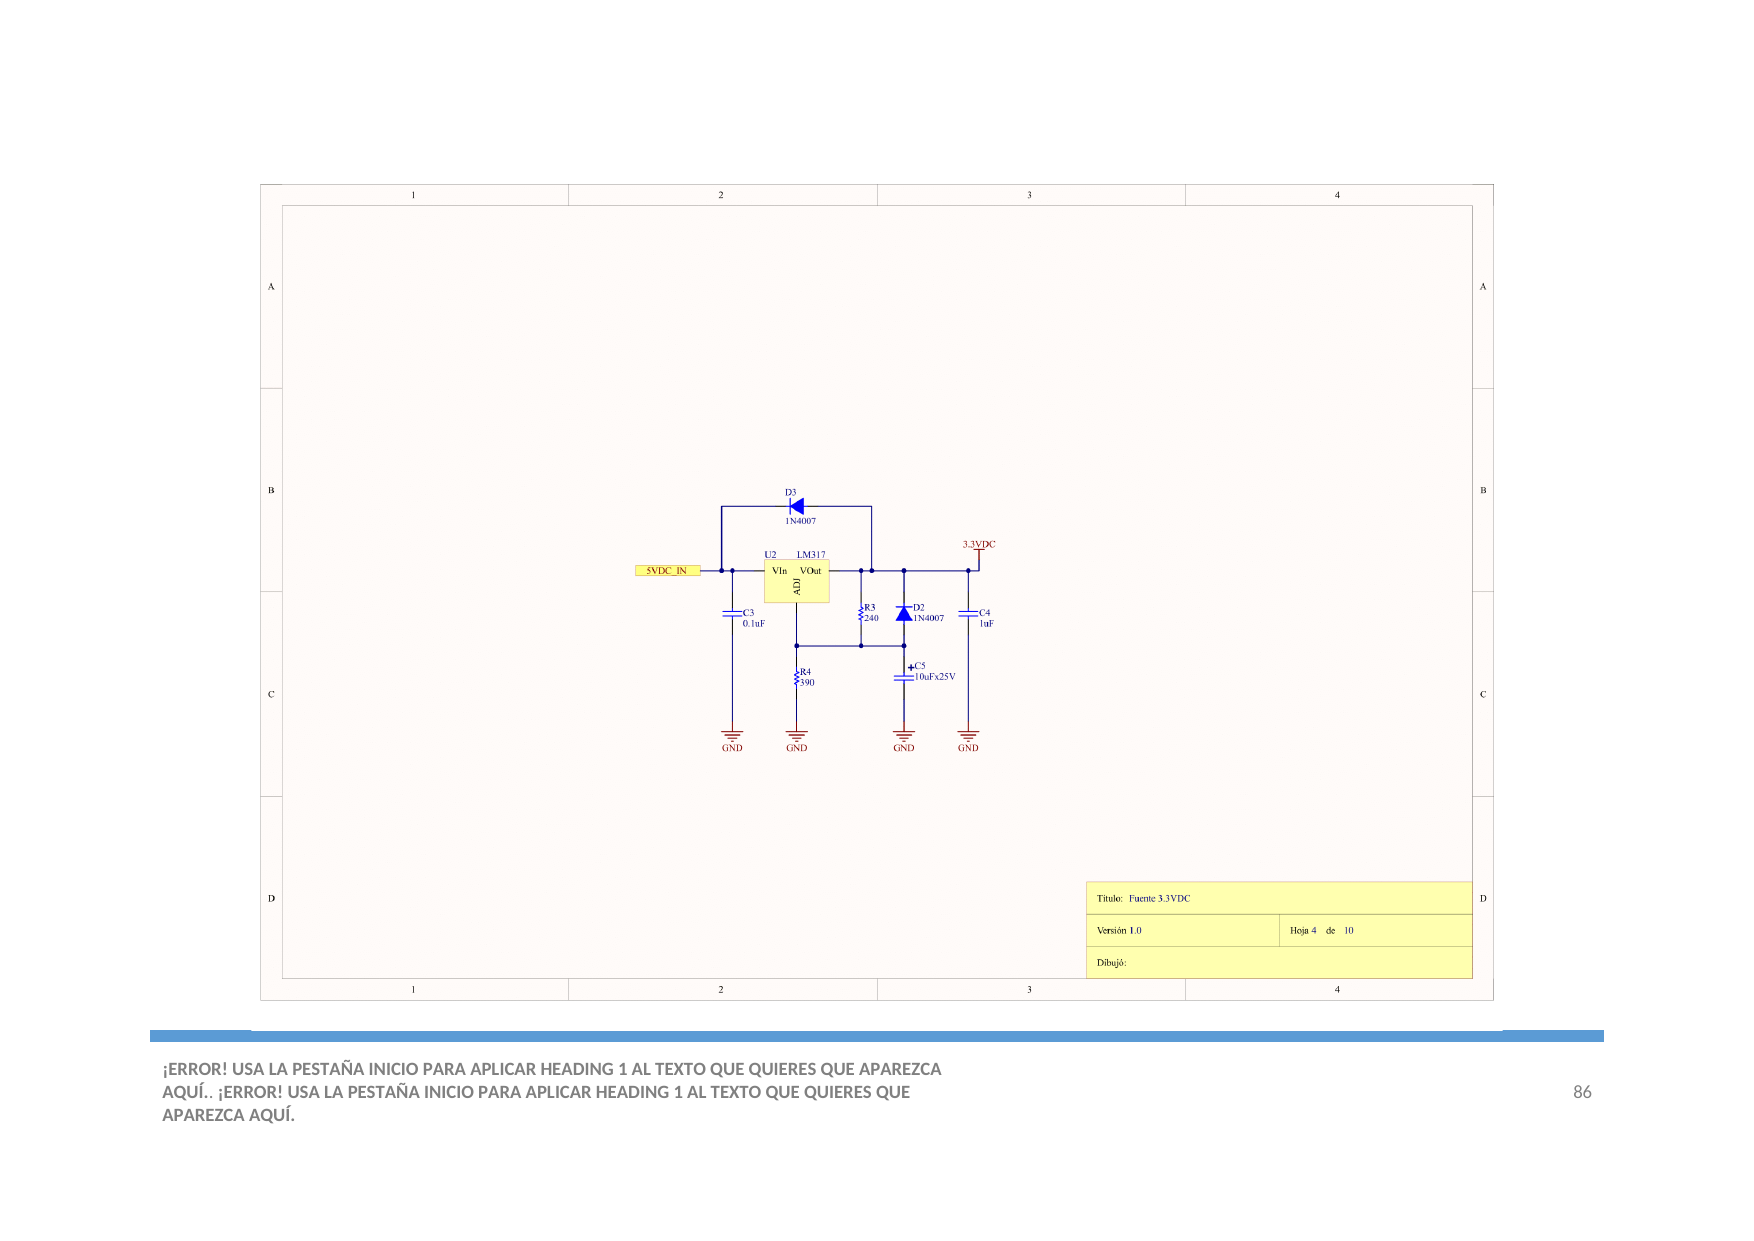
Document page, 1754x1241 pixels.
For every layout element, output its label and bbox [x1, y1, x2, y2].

picture [251, 150, 1503, 1031]
